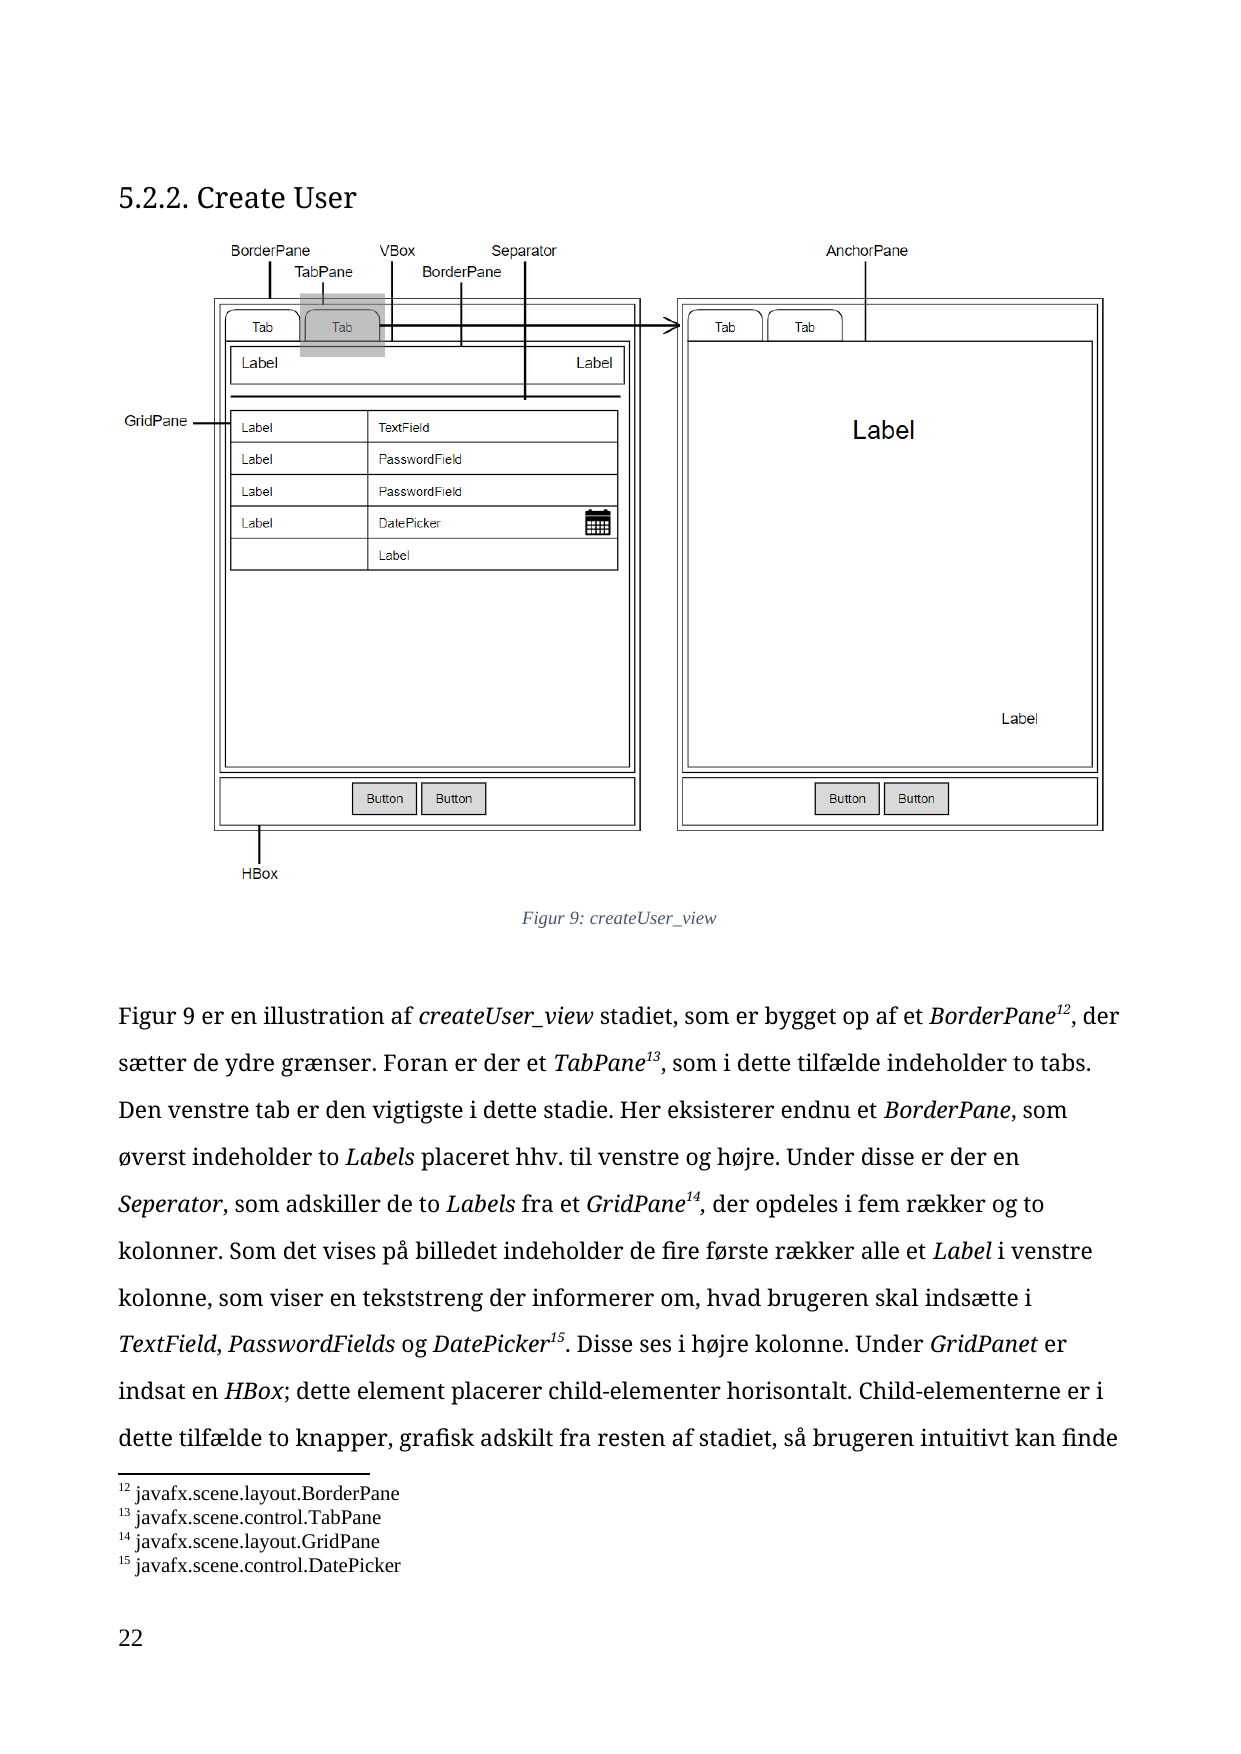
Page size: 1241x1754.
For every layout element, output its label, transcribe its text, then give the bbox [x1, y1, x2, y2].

subtitle 5.2.2. Create User [118, 177, 1122, 217]
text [118, 1000, 1122, 1453]
text Figur 9: createUser_view [118, 907, 1122, 928]
picture [118, 236, 1122, 893]
